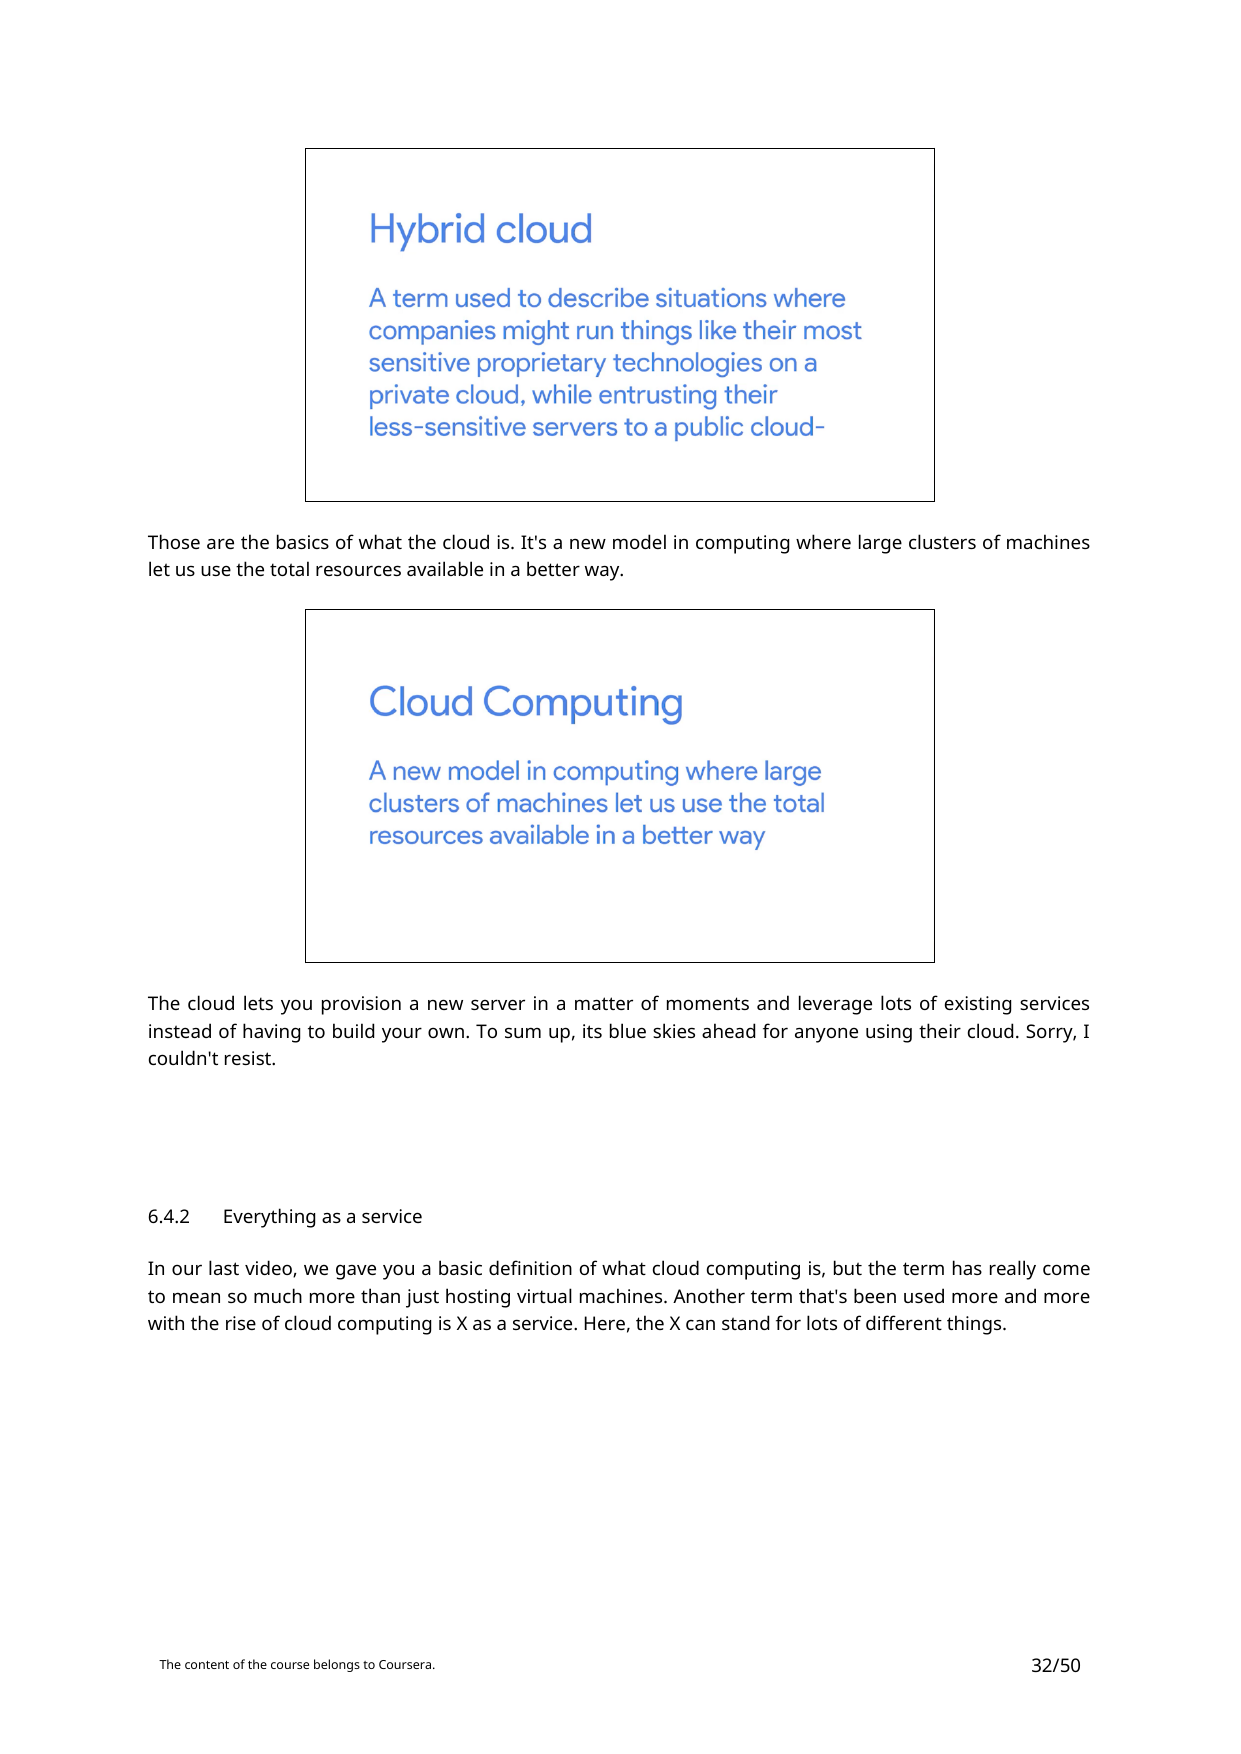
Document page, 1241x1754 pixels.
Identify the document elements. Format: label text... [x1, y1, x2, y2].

subtitle Everything as a service [148, 1203, 1093, 1228]
text The cloud lets you provision a new server in a matter of moments and leverage lots of existing services instead of having to build your own. To sum up, its blue skies ahead for anyone using their cloud. Sorry, I couldn't resist. [148, 991, 1093, 1071]
picture [306, 149, 934, 501]
text Those are the basics of what the cloud is. It's a new model in computing where large clusters of machines let us use the total resources available in a better way. [148, 529, 1093, 582]
text In our last video, we gave you a basic definition of what cloud computing is, but the term has really come to mean so much more than just hosting virtual machines. Another term that's been used more and more with the rise of cloud computing is X as a service. Here, the X can stand for lots of different things. [148, 1256, 1093, 1336]
picture [306, 610, 934, 962]
